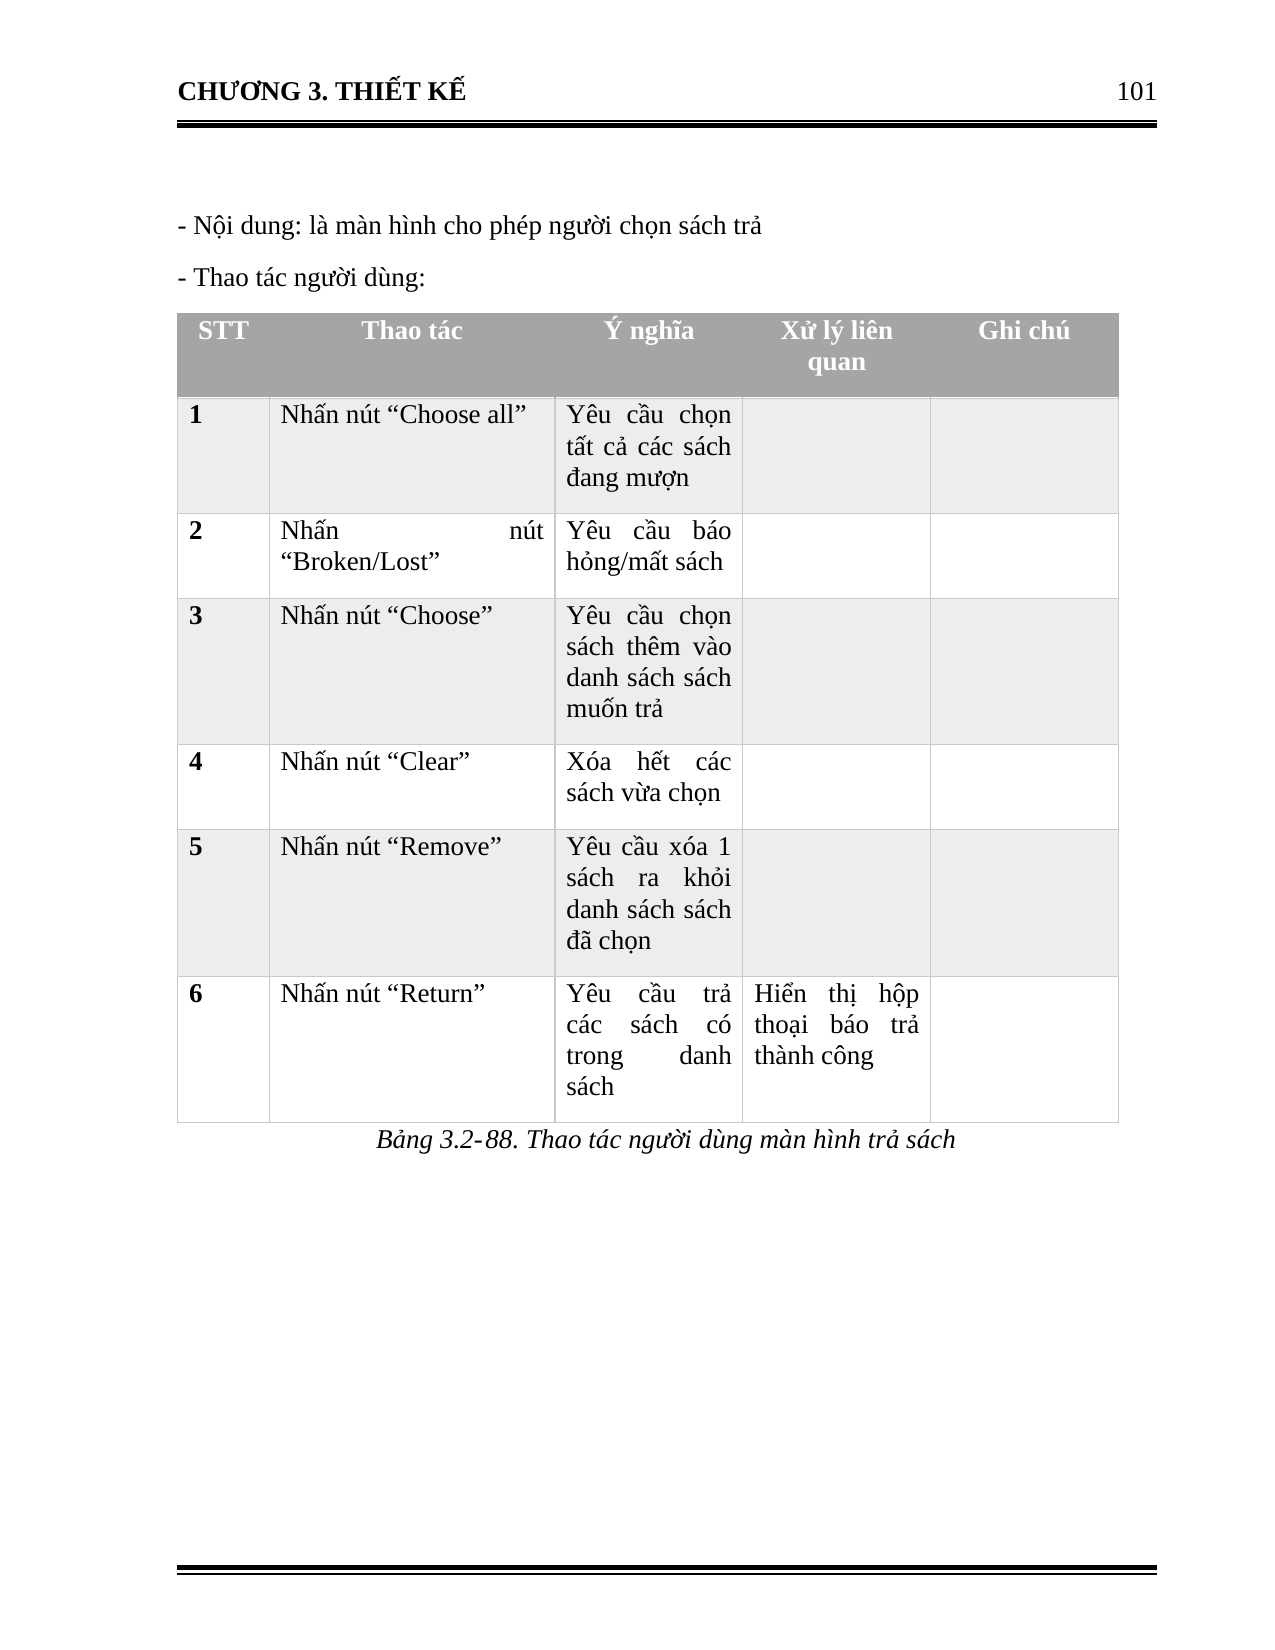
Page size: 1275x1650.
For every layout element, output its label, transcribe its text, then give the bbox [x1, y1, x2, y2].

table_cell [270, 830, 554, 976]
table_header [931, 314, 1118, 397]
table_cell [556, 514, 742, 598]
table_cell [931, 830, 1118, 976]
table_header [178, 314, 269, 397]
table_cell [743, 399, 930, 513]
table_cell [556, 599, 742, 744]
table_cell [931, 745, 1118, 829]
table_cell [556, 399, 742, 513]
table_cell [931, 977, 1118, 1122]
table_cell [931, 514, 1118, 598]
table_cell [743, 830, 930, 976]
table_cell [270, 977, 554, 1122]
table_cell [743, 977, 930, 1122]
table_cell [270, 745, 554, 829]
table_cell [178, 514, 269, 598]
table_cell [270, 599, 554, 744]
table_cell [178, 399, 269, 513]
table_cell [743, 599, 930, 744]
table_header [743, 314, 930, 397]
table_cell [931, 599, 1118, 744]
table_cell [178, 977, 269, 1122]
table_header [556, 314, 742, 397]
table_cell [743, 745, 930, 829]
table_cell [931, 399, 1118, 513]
text - Nội dung: là màn hình cho phép người chọn sách trả [177, 209, 1157, 240]
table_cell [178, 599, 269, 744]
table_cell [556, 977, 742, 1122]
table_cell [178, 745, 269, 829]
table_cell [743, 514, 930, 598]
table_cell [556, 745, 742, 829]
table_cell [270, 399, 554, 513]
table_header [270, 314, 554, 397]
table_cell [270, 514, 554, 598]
text - Thao tác người dùng: [177, 261, 1157, 292]
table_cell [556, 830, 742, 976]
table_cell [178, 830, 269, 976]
